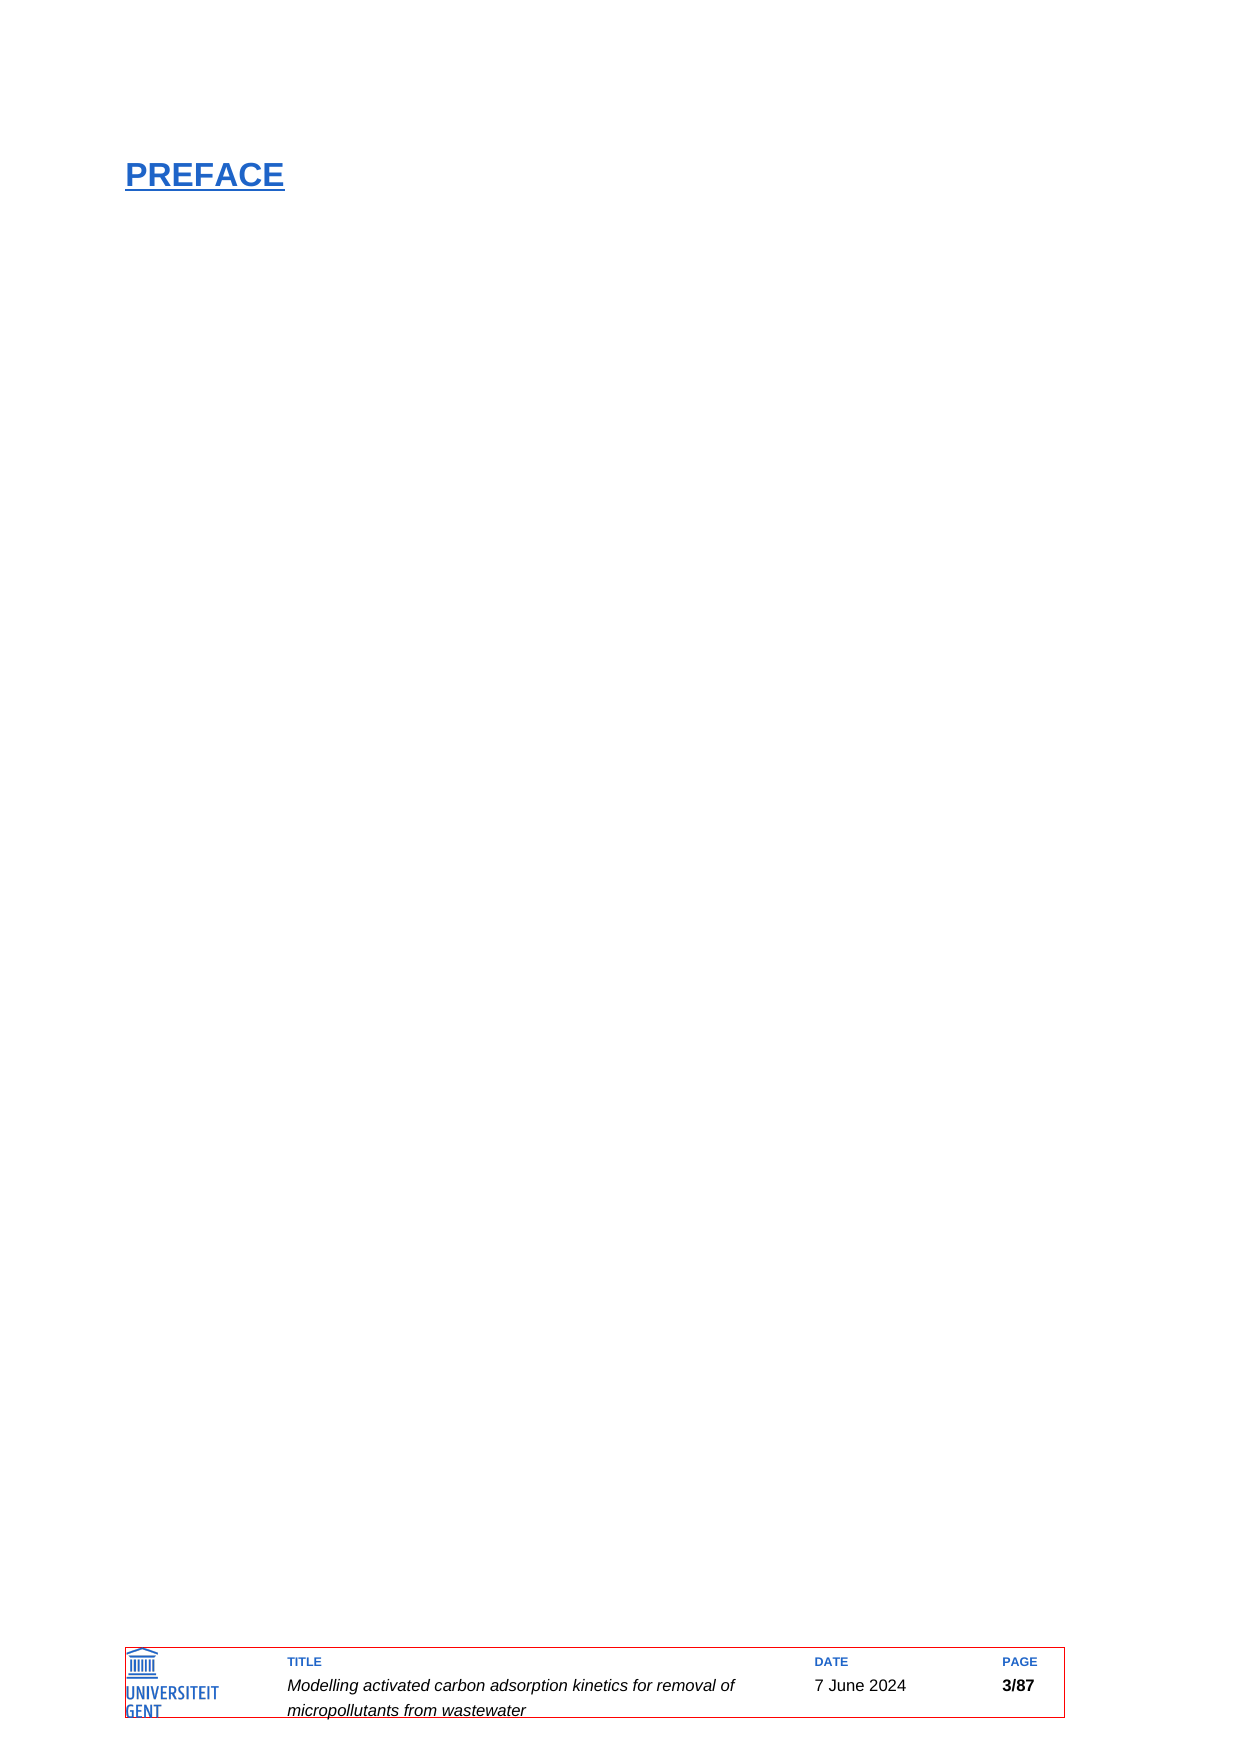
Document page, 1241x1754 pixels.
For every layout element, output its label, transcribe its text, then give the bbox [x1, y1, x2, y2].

picture [95, 1623, 252, 1749]
subtitle PREFACE [125, 153, 1065, 195]
